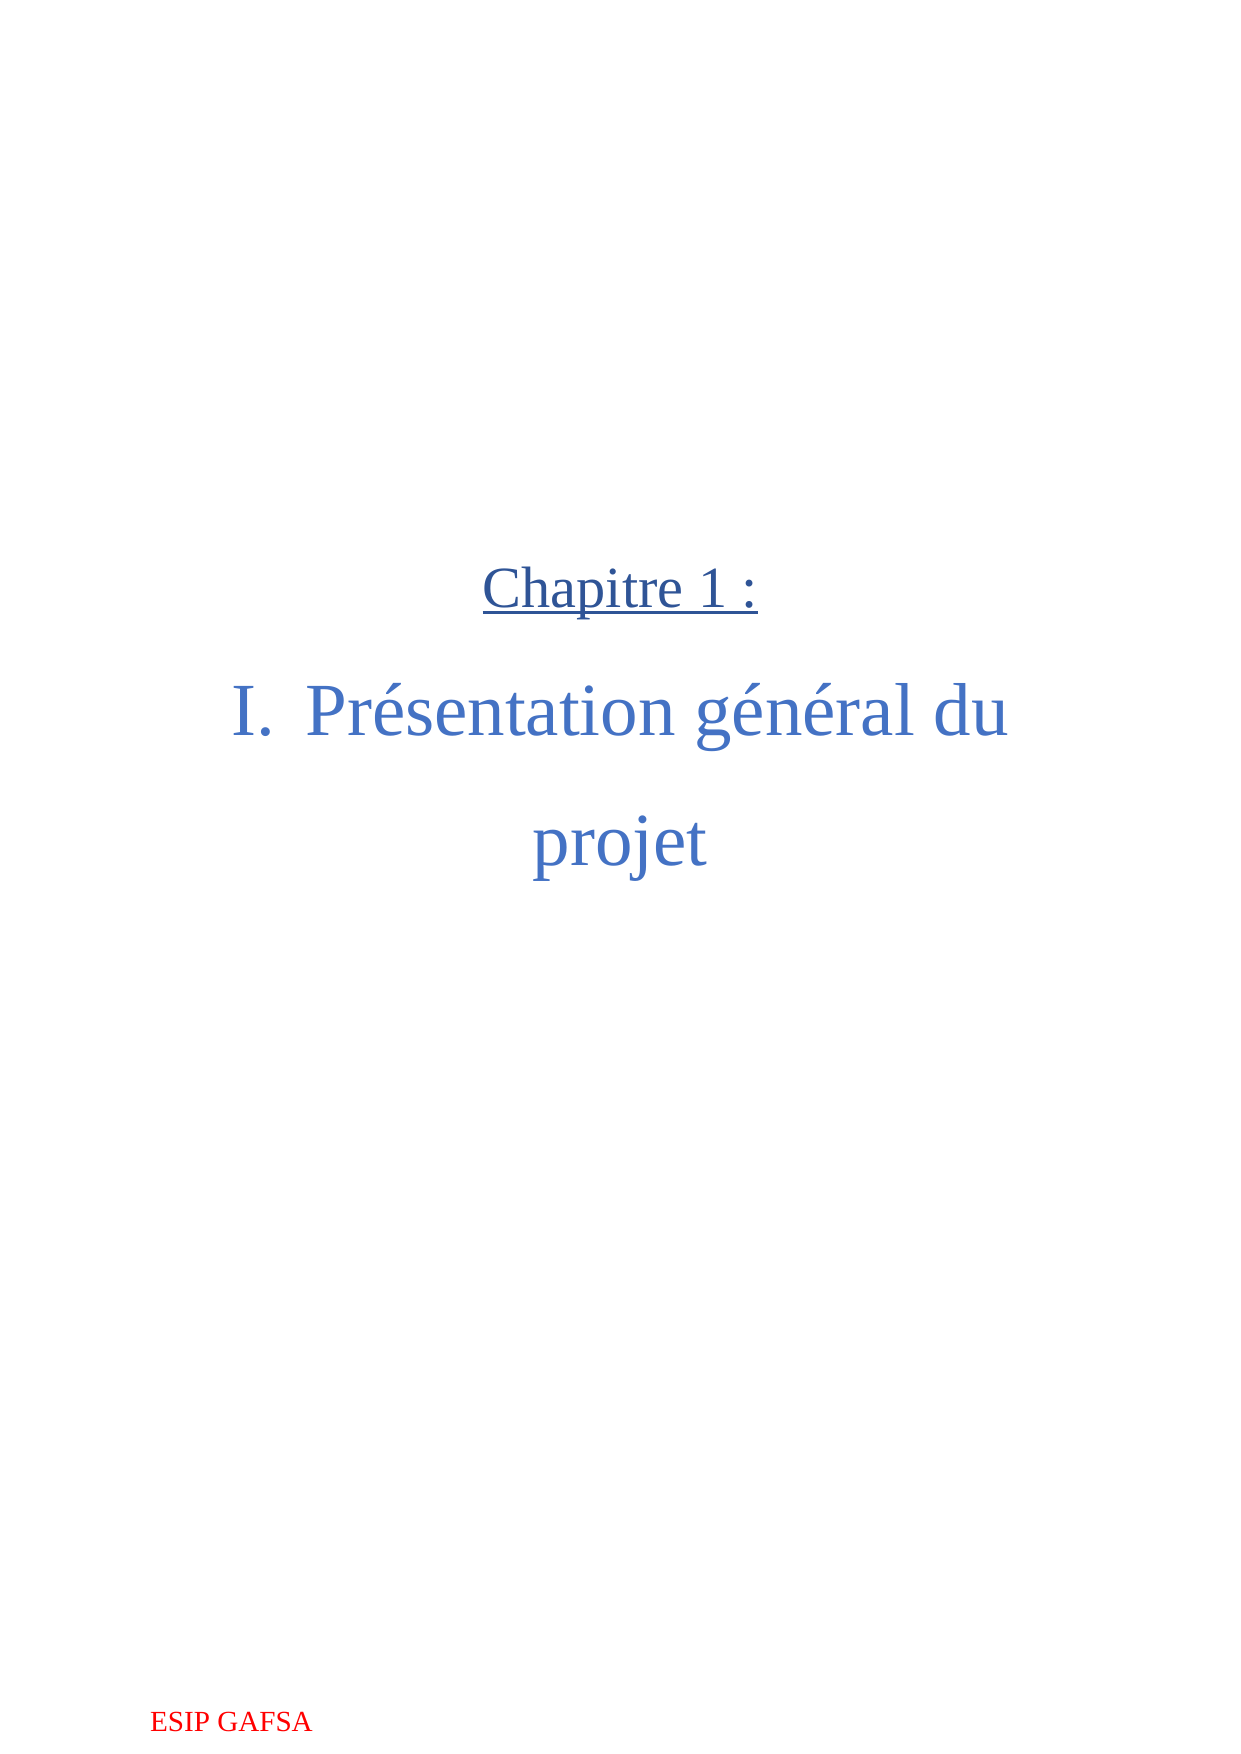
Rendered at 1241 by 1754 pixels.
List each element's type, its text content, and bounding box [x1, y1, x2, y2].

text Chapitre 1 : [150, 552, 1090, 619]
subtitle Présentation général du projet [150, 666, 1090, 881]
